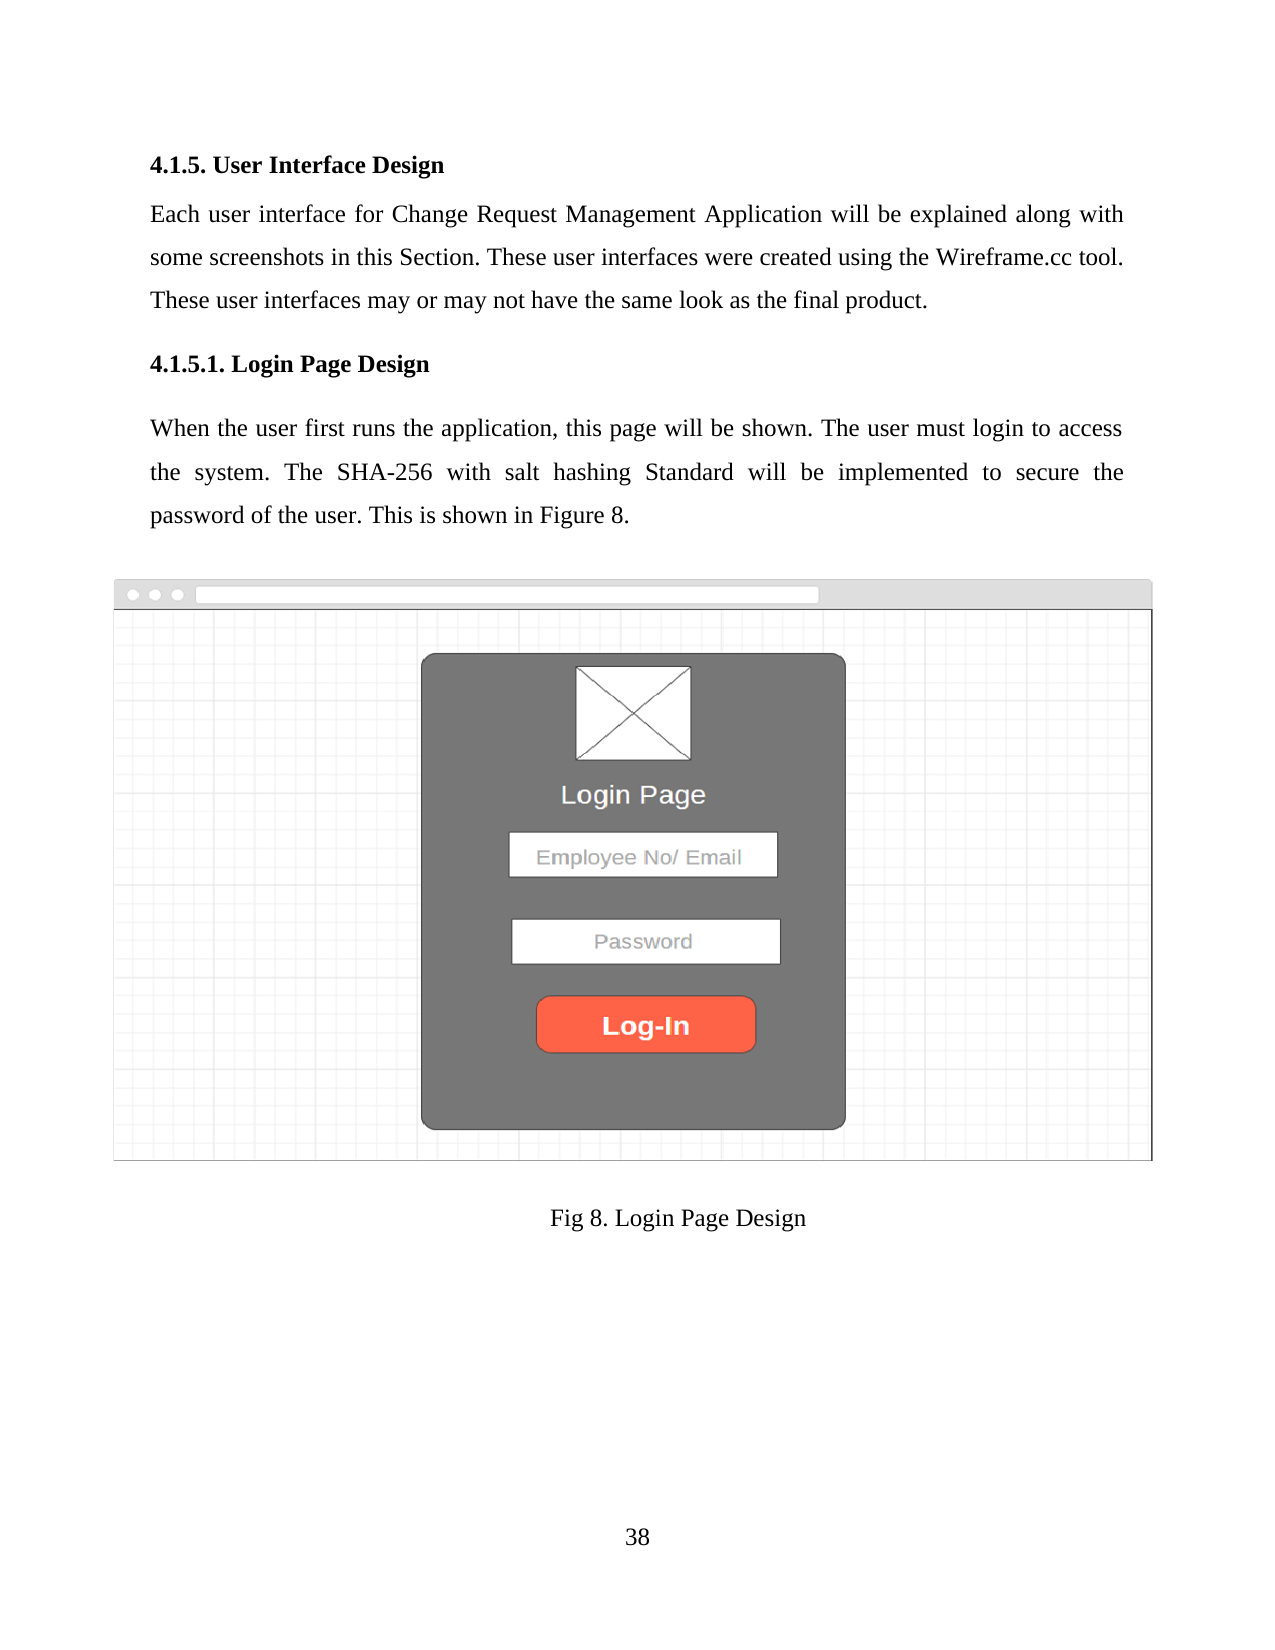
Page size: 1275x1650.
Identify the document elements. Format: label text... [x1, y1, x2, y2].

subtitle 4.1.5. User Interface Design [150, 150, 1125, 179]
text Fig 8. Login Page Design [150, 1203, 1125, 1232]
text When the user first runs the application, this page will be shown. The user must login to access the system. The SHA-256 with salt hashing Standard will be implemented to secure the password of the user. This is shown in Figure 8. [150, 413, 1125, 528]
text 4.1.5.1. Login Page Design [150, 349, 1125, 378]
text Each user interface for Change Request Management Application will be explained along with some screenshots in this Section. These user interfaces were created using the Wireframe.cc tool. These user interfaces may or may not have the same look as the final product. [150, 199, 1125, 314]
picture [113, 579, 1153, 1161]
